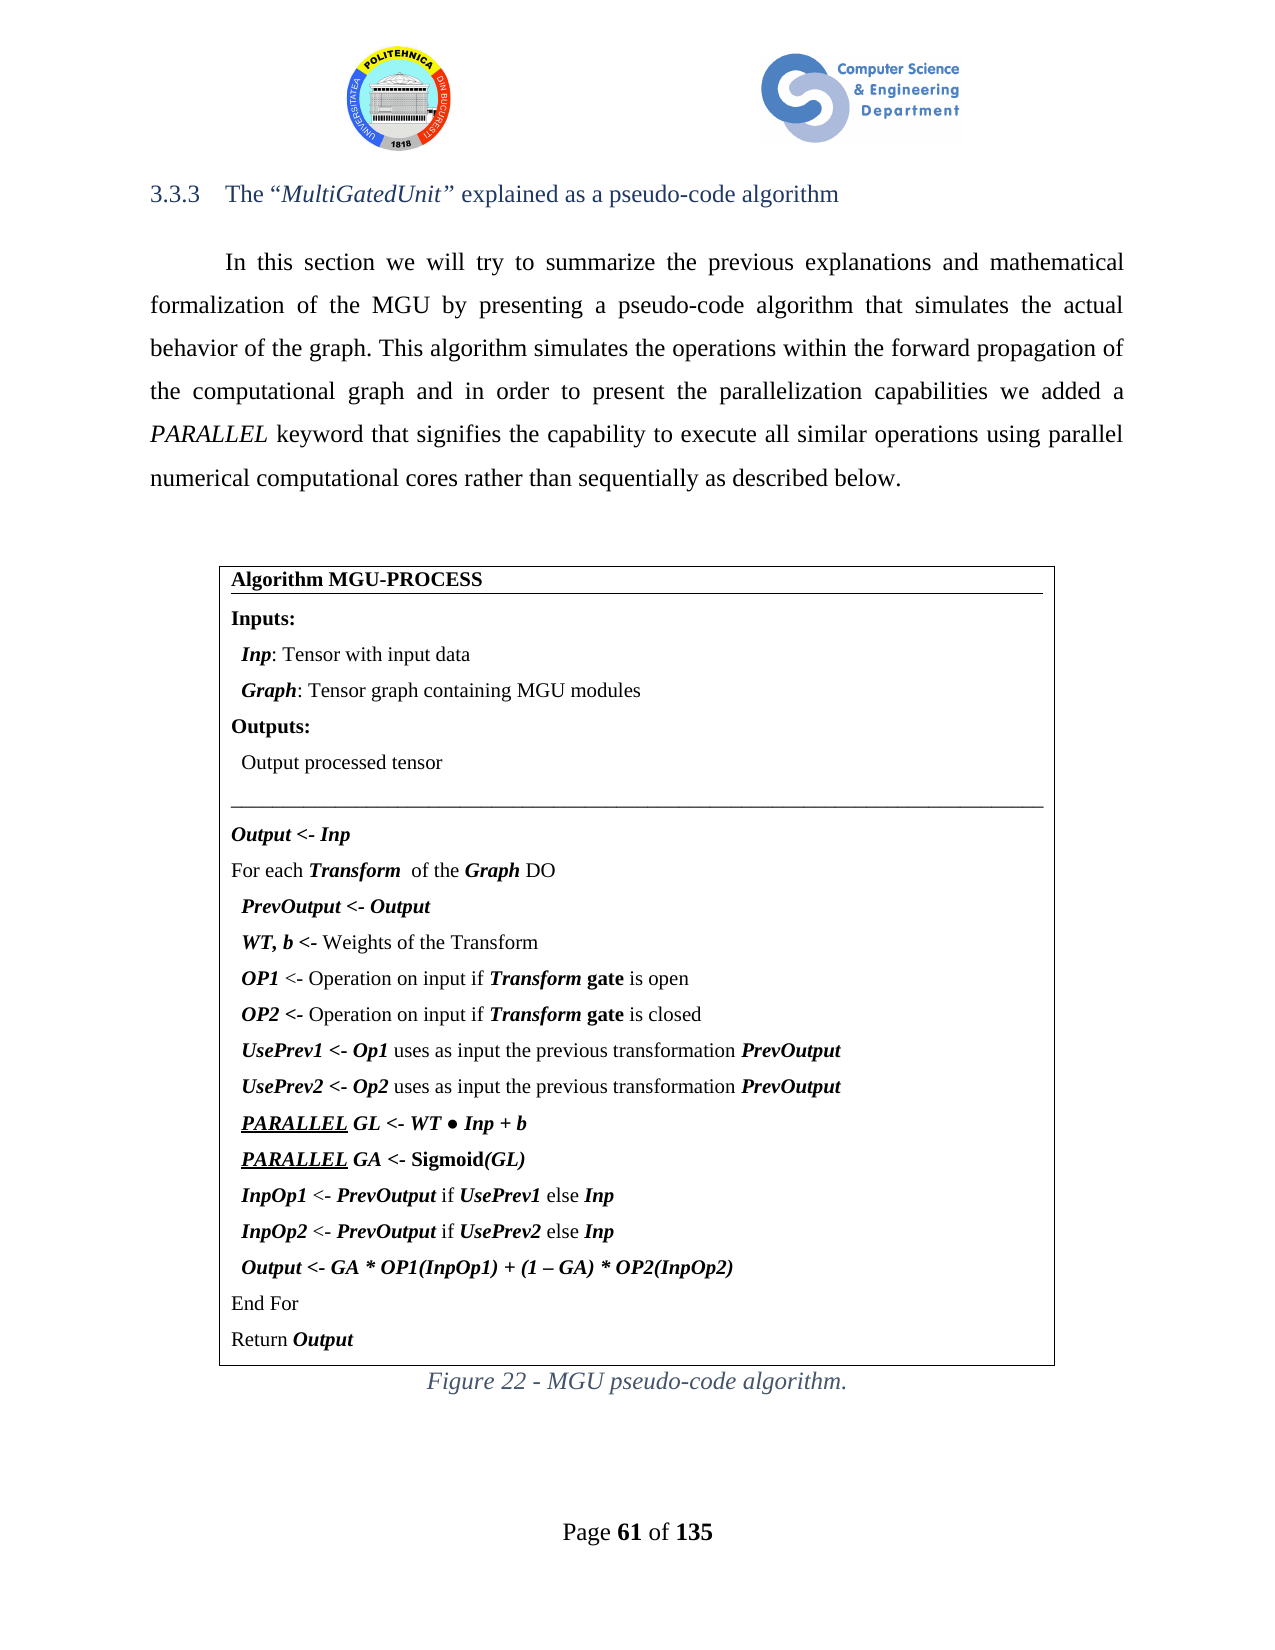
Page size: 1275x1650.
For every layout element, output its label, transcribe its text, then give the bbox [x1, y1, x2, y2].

picture [346, 46, 451, 151]
text In this section we will try to summarize the previous explanations and mathematical formalization of the MGU by presenting a pseudo-code algorithm that simulates the actual behavior of the graph. This algorithm simulates the operations within the forward propagation of the computational graph and in order to present the parallelization capabilities we added a PARALLEL keyword that signifies the capability to execute all similar operations using parallel numerical computational cores rather than sequentially as described below. [150, 247, 1125, 491]
subtitle The “MultiGatedUnit” explained as a pseudo-code algorithm [150, 179, 1125, 208]
picture [760, 53, 963, 144]
